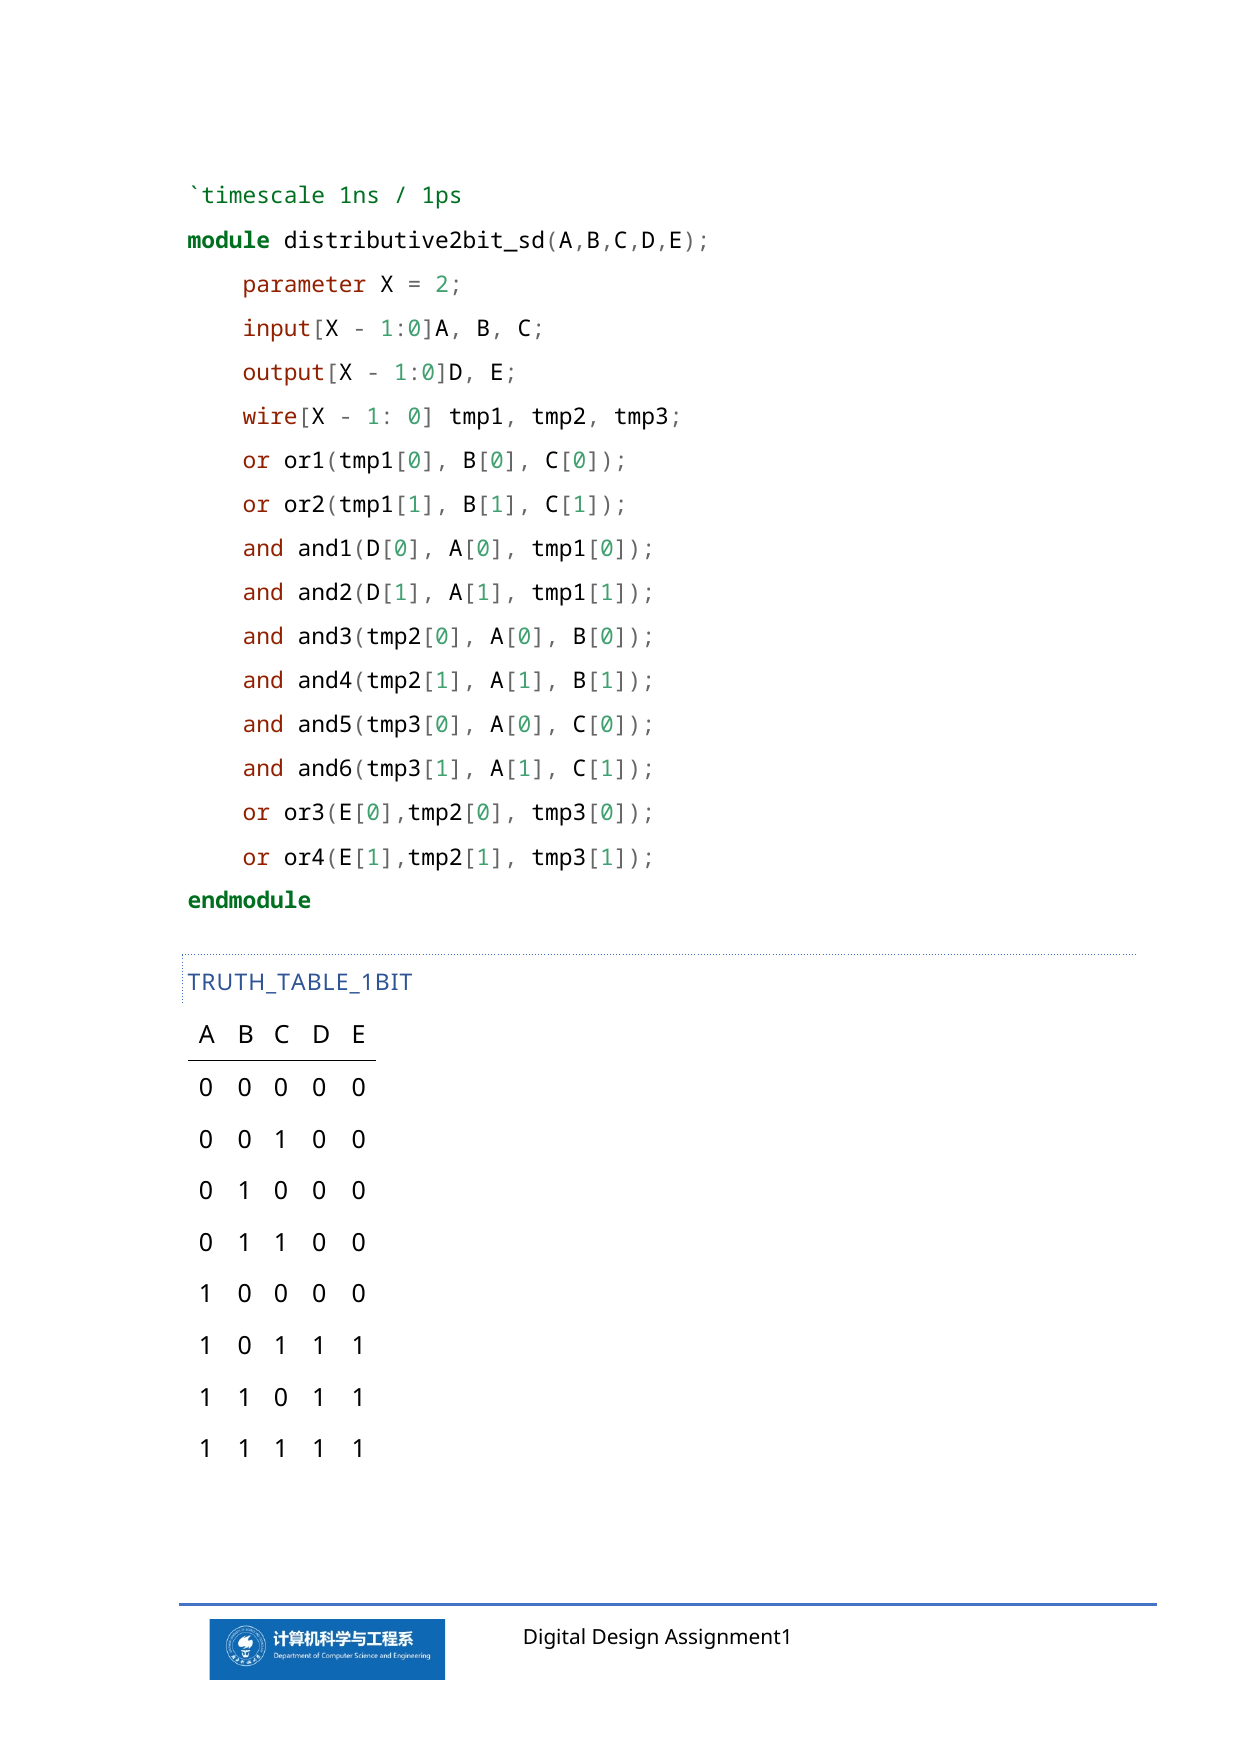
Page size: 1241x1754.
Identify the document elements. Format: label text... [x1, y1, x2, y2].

table_cell 1 [301, 1422, 340, 1518]
table_cell 0 [188, 1113, 226, 1164]
table_cell 1 [340, 1422, 376, 1518]
table_cell 0 [301, 1267, 340, 1319]
table_cell 0 [340, 1061, 376, 1113]
table_cell 0 [263, 1370, 301, 1422]
table_cell 1 [301, 1370, 340, 1422]
text `timescale 1ns / 1ps module distributive2bit_sd(A,B,C,D,E); parameter X = 2; input[X - 1:0]A, B, C; output[X - 1:0]D, E; wire[X - 1: 0] tmp1, tmp2, tmp3; or or1(tmp1[0], B[0], C[0]); or or2(tmp1[1], B[1], C[1]); and and1(D[0], A[0], tmp1[0]); and and2(D[1], A[1], tmp1[1]); and and3(tmp2[0], A[0], B[0]); and and4(tmp2[1], A[1], B[1]); and and5(tmp3[0], A[0], C[0]); and and6(tmp3[1], A[1], C[1]); or or3(E[0],tmp2[0], tmp3[0]); or or4(E[1],tmp2[1], tmp3[1]); endmodule [187, 173, 1138, 922]
table_cell 1 [263, 1216, 301, 1267]
table_cell 0 [188, 1061, 226, 1113]
table_cell 1 [226, 1164, 262, 1216]
table_cell 1 [226, 1216, 262, 1267]
table_cell 1 [340, 1370, 376, 1422]
table_header B [226, 1008, 262, 1059]
table_cell 0 [340, 1267, 376, 1319]
table_cell 0 [226, 1319, 262, 1370]
table_cell 0 [340, 1216, 376, 1267]
table_cell 0 [226, 1113, 262, 1164]
table_cell 0 [263, 1267, 301, 1319]
subtitle Truth_table_1bit [182, 953, 1138, 1003]
table_cell 1 [226, 1370, 262, 1422]
picture [209, 1619, 446, 1680]
table_cell 0 [301, 1216, 340, 1267]
table_cell 0 [340, 1164, 376, 1216]
table_cell 1 [188, 1319, 226, 1370]
table_cell 0 [226, 1267, 262, 1319]
table_header A [188, 1008, 226, 1059]
table_cell 0 [301, 1113, 340, 1164]
table_cell 1 [188, 1422, 226, 1518]
table_cell 1 [340, 1319, 376, 1370]
table_cell 0 [301, 1164, 340, 1216]
table_cell 1 [263, 1319, 301, 1370]
table_header E [340, 1008, 376, 1059]
table_header D [301, 1008, 340, 1059]
table_cell 1 [226, 1422, 262, 1518]
table_cell 0 [263, 1164, 301, 1216]
table_cell 1 [188, 1370, 226, 1422]
table_cell 0 [226, 1061, 262, 1113]
table_cell 1 [188, 1267, 226, 1319]
table_cell 0 [263, 1061, 301, 1113]
table_cell 0 [301, 1061, 340, 1113]
table_header C [263, 1008, 301, 1059]
table_cell 1 [263, 1422, 301, 1518]
table_cell 1 [301, 1319, 340, 1370]
table_cell 0 [188, 1164, 226, 1216]
table_cell 0 [340, 1113, 376, 1164]
table_cell 1 [263, 1113, 301, 1164]
table_cell 0 [188, 1216, 226, 1267]
